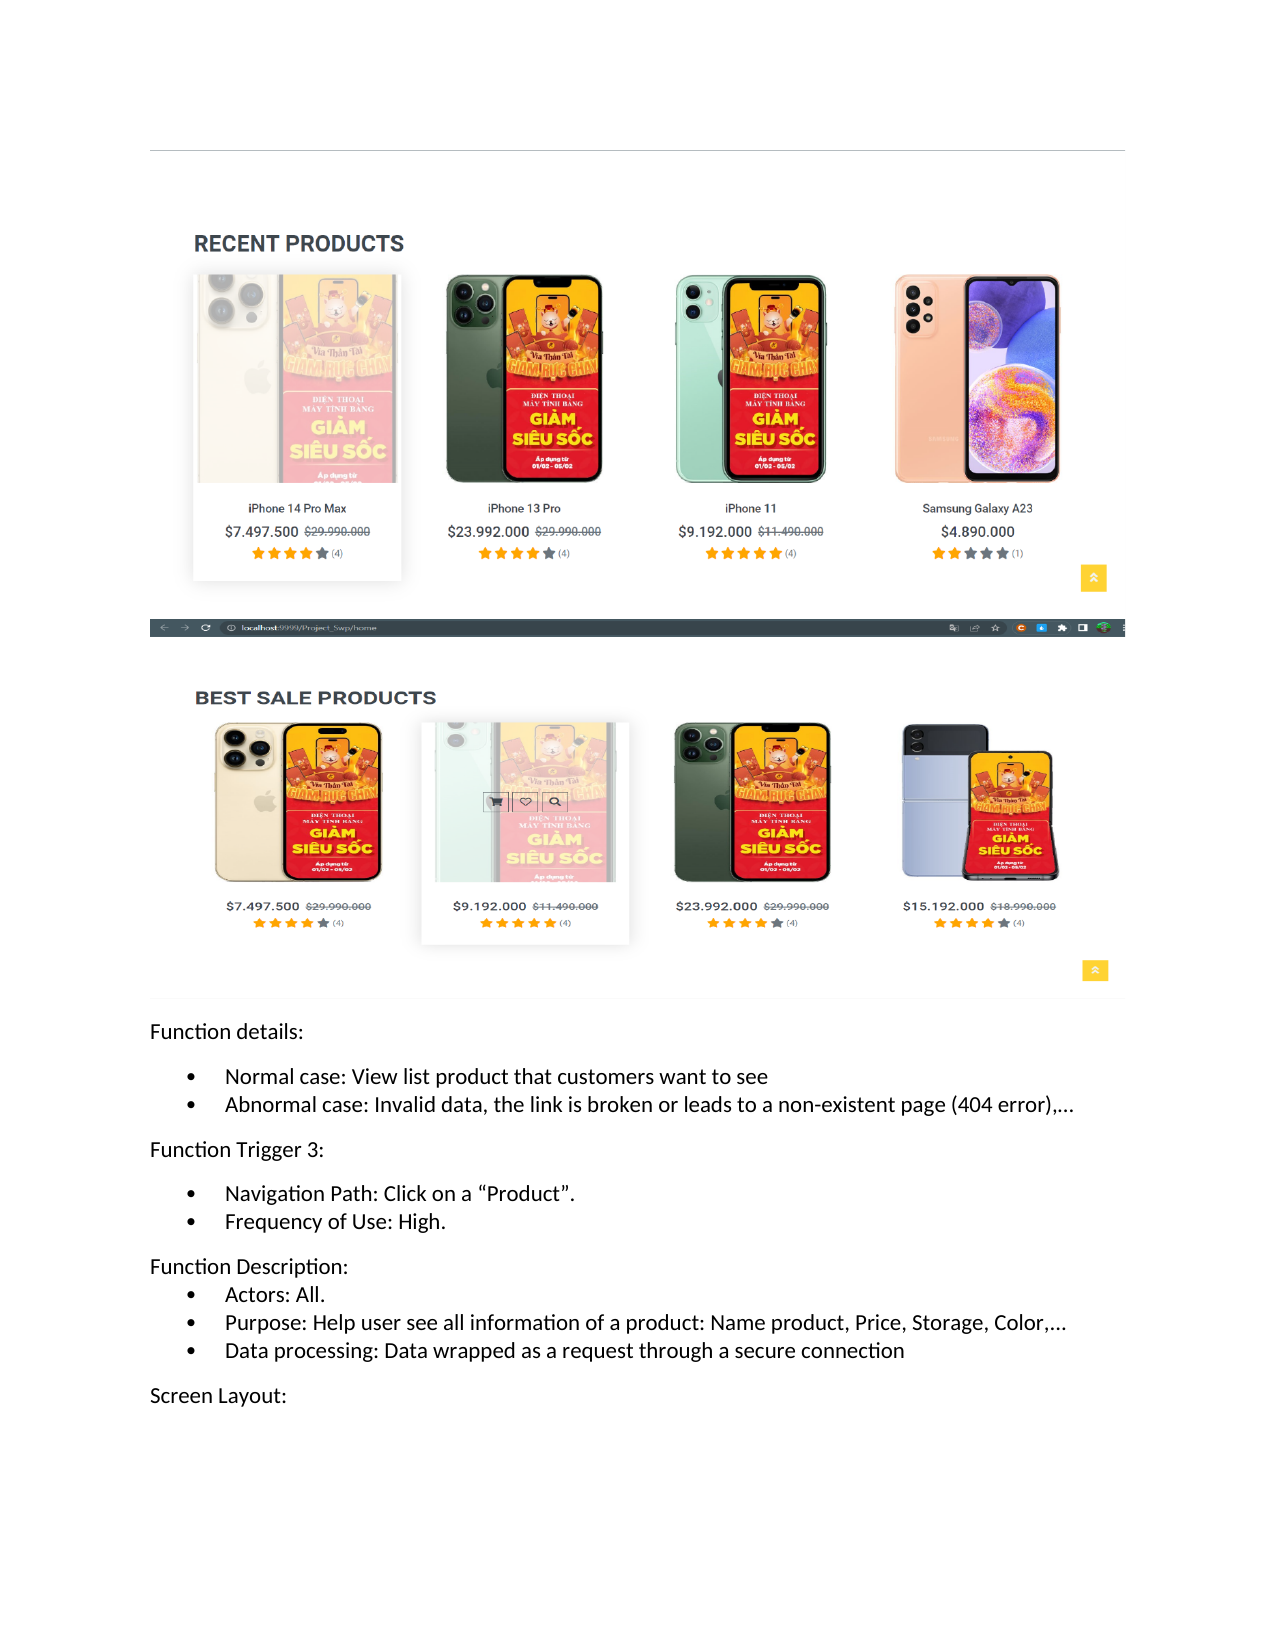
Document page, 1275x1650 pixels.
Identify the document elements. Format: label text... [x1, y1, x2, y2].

picture [150, 619, 1125, 999]
list Data processing: Data wrapped as a request through a secure connection [187, 1336, 1125, 1364]
list Navigation Path: Click on a “Product”. [187, 1179, 1125, 1207]
list Purpose: Help user see all information of a product: Name product, Price, Storage, Color,... [187, 1308, 1125, 1336]
text Function Description: [150, 1252, 1125, 1280]
text Function details: [150, 1017, 1125, 1045]
list Frequency of Use: High. [187, 1207, 1125, 1236]
list Normal case: View list product that customers want to see [187, 1062, 1125, 1090]
text Function Trigger 3: [150, 1135, 1125, 1163]
picture [150, 150, 1125, 618]
list Abnormal case: Invalid data, the link is broken or leads to a non-existent page (404 error),… [187, 1090, 1125, 1118]
text Screen Layout: [150, 1381, 1125, 1409]
list Actors: All. [187, 1280, 1125, 1308]
